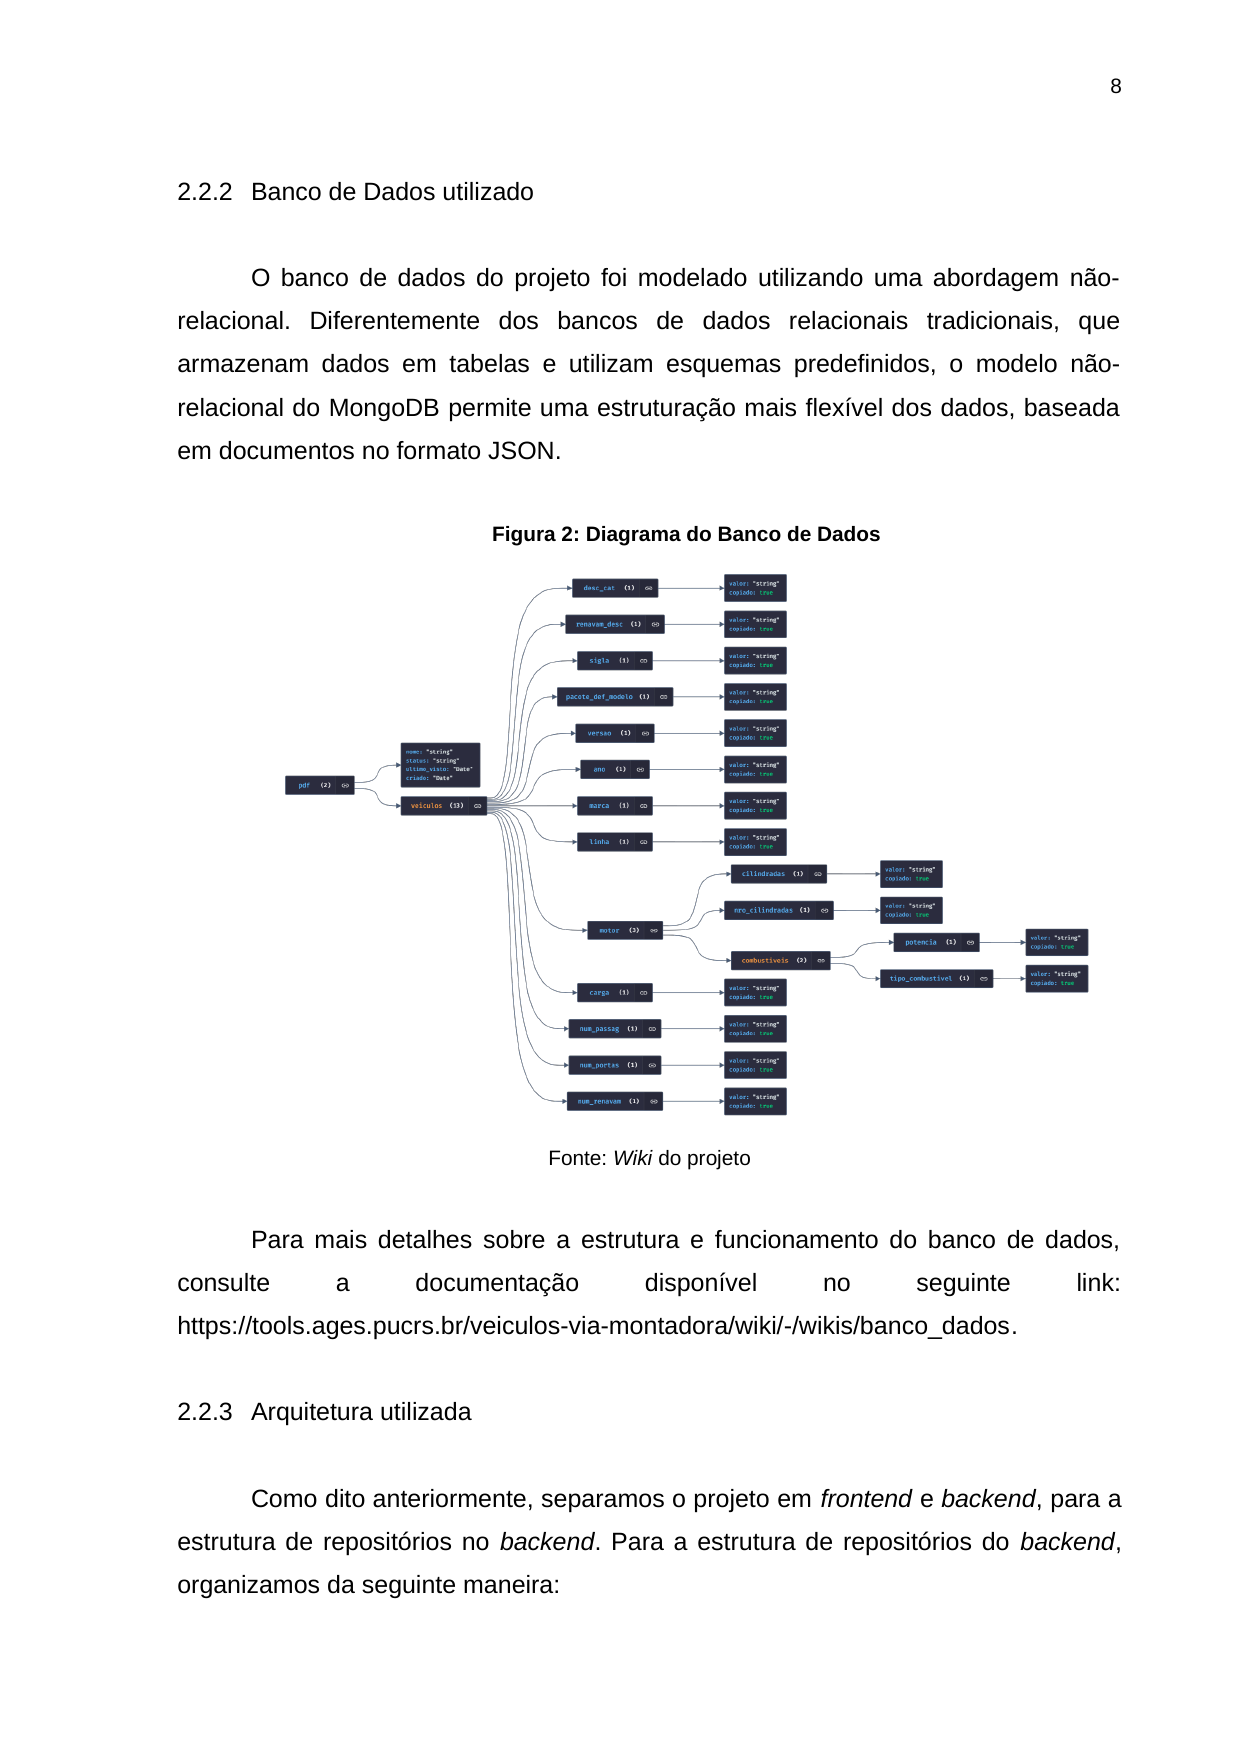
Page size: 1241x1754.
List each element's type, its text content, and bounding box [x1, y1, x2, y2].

text Como dito anteriormente, separamos o projeto em frontend e backend, para a estrutura de repositórios no backend. Para a estrutura de repositórios do backend, organizamos da seguinte maneira: [177, 1483, 1122, 1598]
text Fonte: Wiki do projeto [177, 1146, 1122, 1170]
text Para mais detalhes sobre a estrutura e funcionamento do banco de dados, consulte a documentação disponível no seguinte link: https://tools.ages.pucrs.br/veiculos-via-montadora/wiki/-/wikis/banco_dados. [177, 1225, 1122, 1340]
picture [268, 557, 1105, 1132]
text O banco de dados do projeto foi modelado utilizando uma abordagem não-relacional. Diferentemente dos bancos de dados relacionais tradicionais, que armazenam dados em tabelas e utilizam esquemas predefinidos, o modelo não-relacional do MongoDB permite uma estruturação mais flexível dos dados, baseada em documentos no formato JSON. [177, 263, 1122, 464]
list Banco de Dados utilizado [177, 177, 1122, 206]
list Arquitetura utilizada [177, 1397, 1122, 1426]
